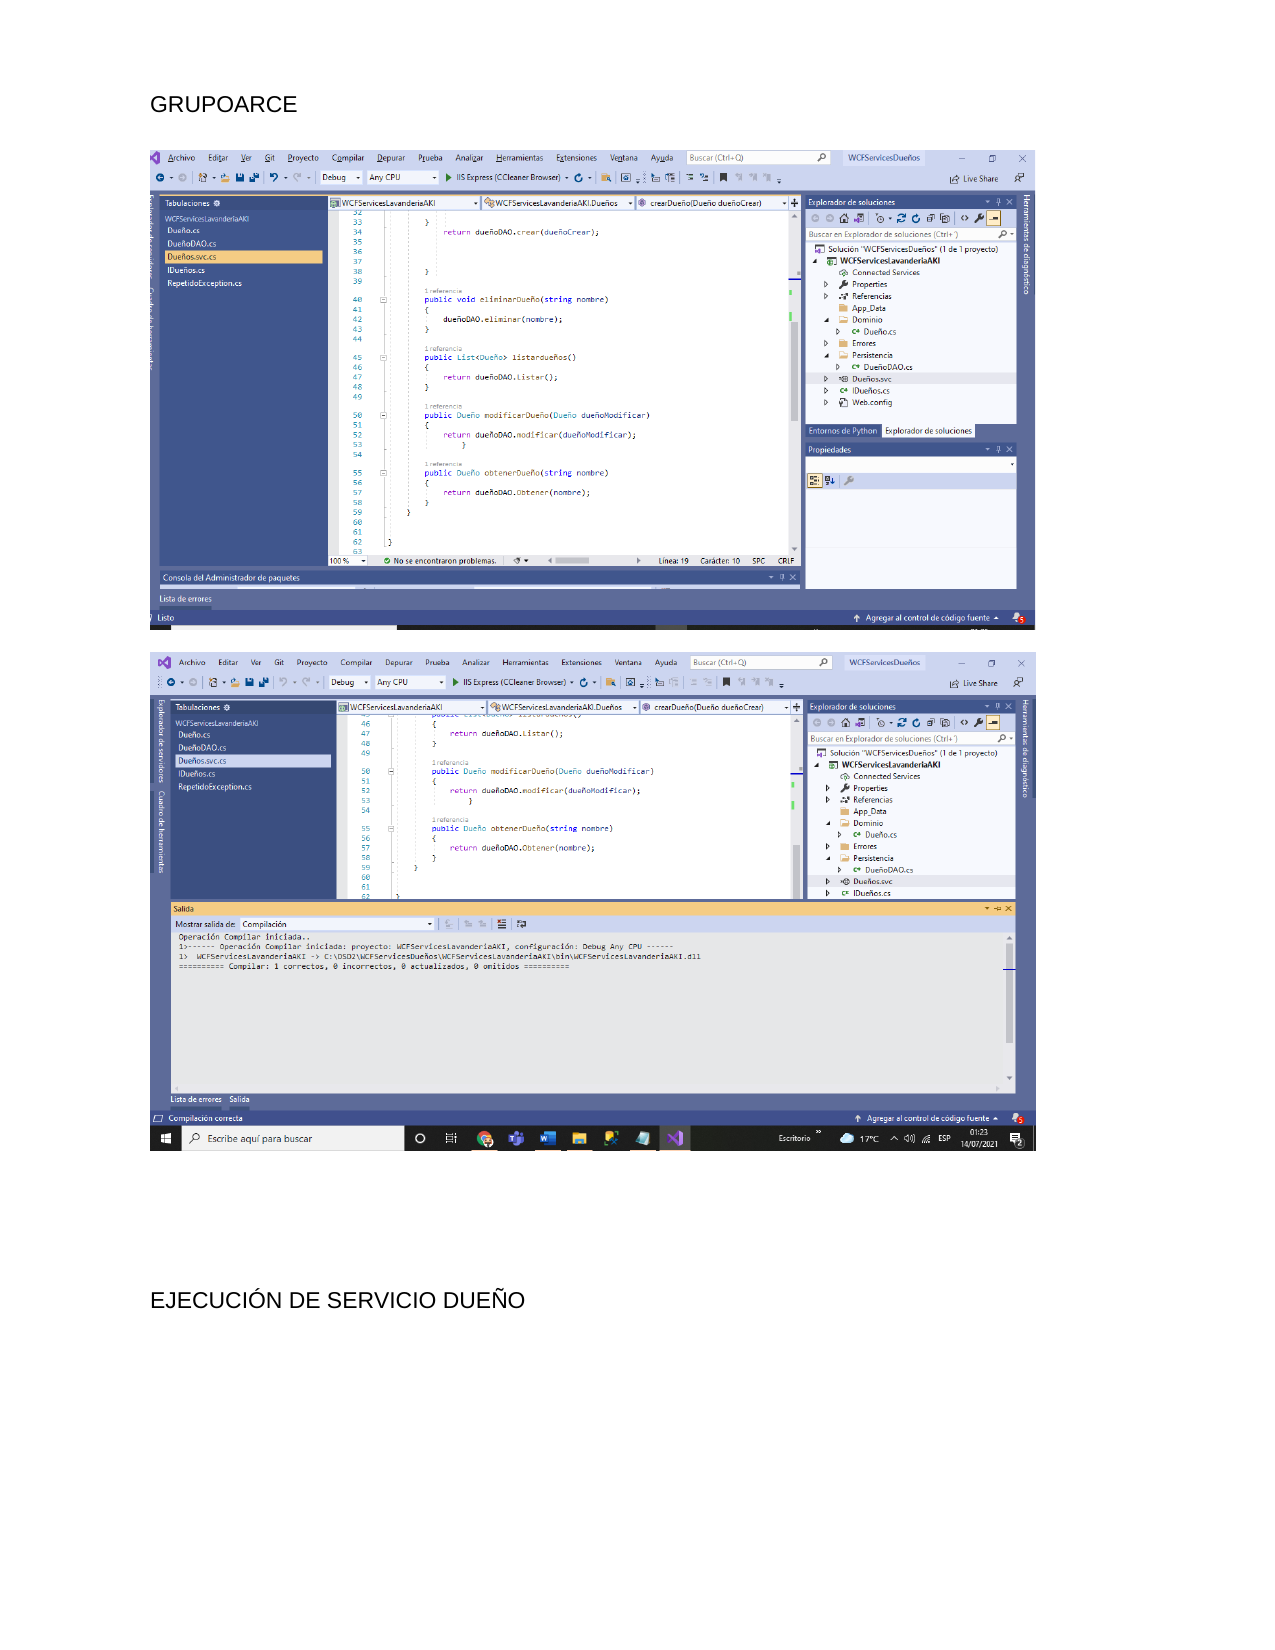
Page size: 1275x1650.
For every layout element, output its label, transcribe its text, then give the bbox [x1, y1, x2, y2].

picture [150, 150, 1035, 630]
picture [150, 652, 1036, 1151]
text EJECUCIÓN DE SERVICIO DUEÑO [150, 1287, 1125, 1313]
